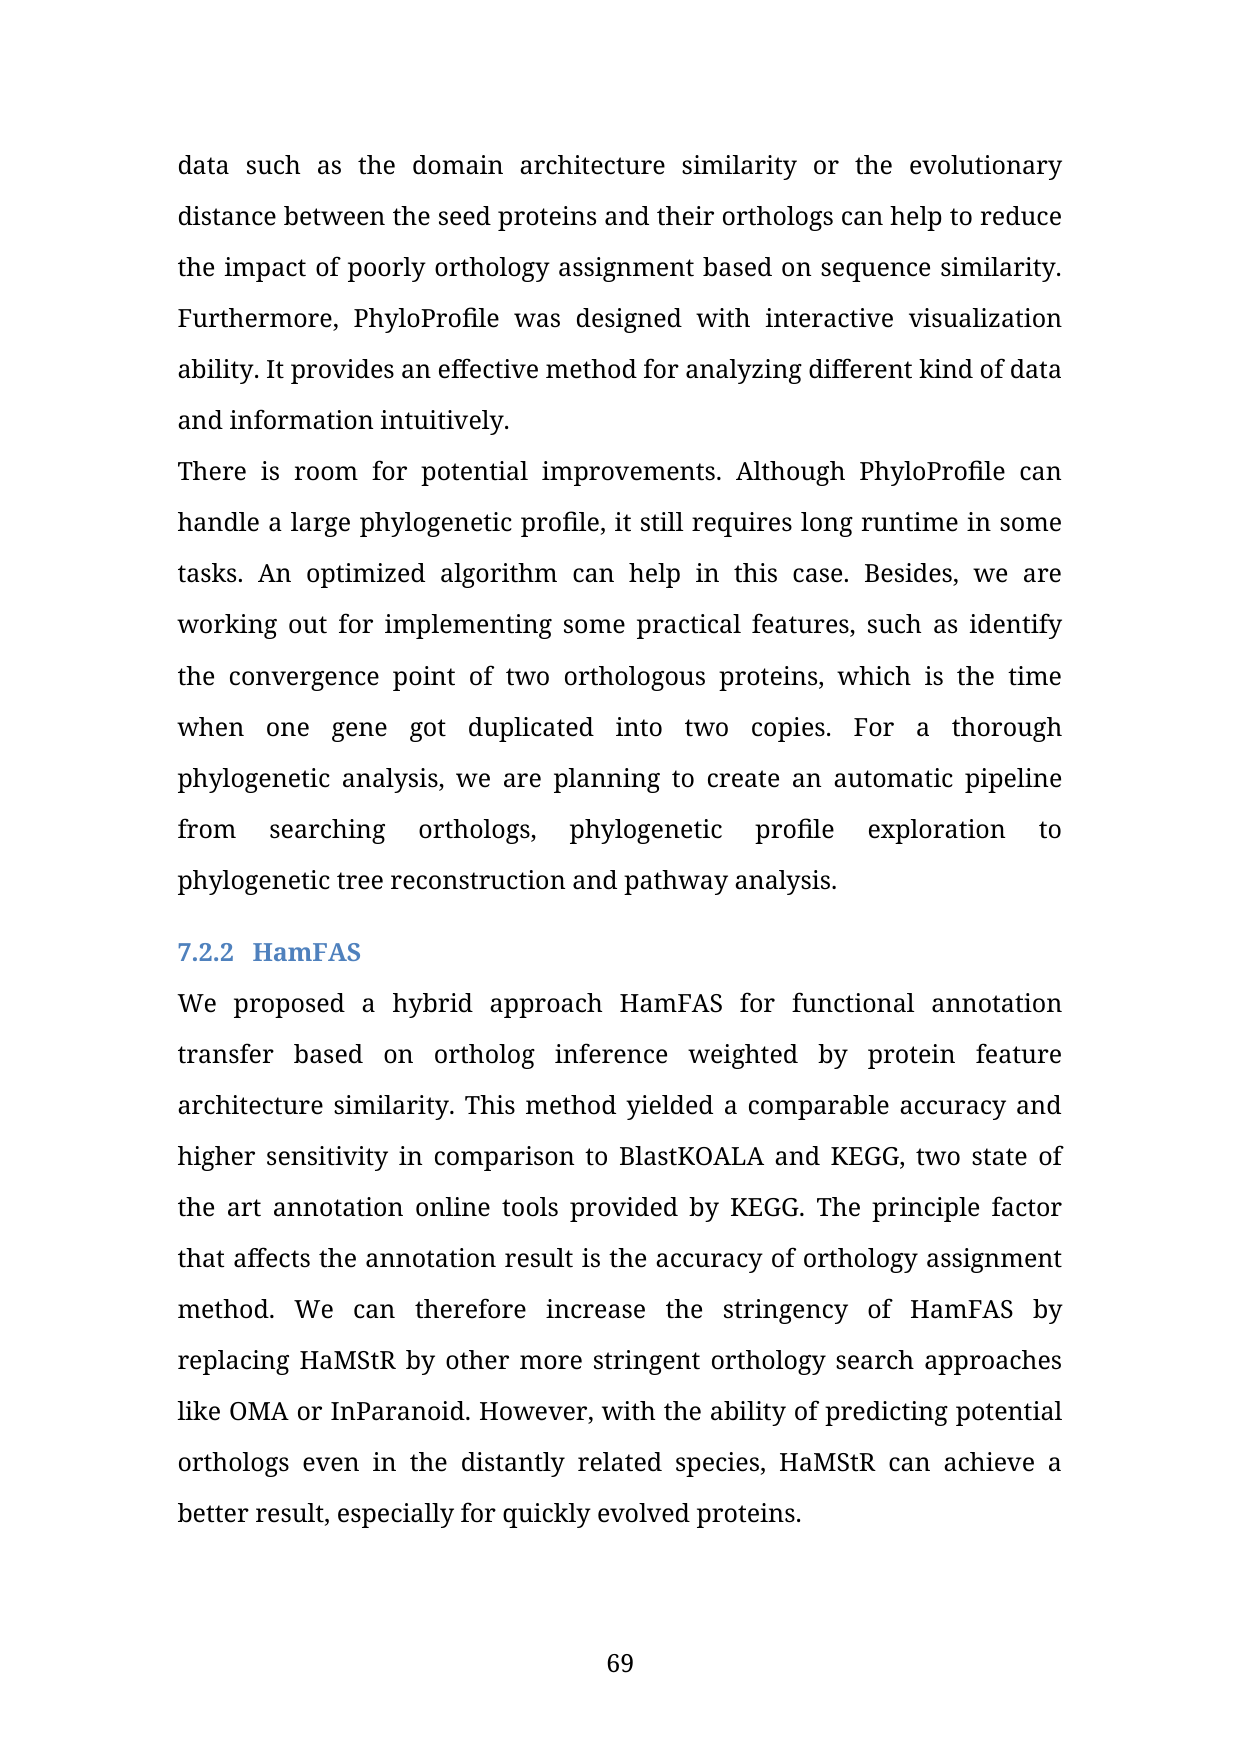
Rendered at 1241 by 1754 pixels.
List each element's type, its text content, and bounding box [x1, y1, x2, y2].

subtitle HamFAS [177, 934, 1063, 968]
text There is room for potential improvements. Although PhyloProfile can handle a large phylogenetic profile, it still requires long runtime in some tasks. An optimized algorithm can help in this case. Besides, we are working out for implementing some practical features, such as identify the convergence point of two orthologous proteins, which is the time when one gene got duplicated into two copies. For a thorough phylogenetic analysis, we are planning to create an automatic pipeline from searching orthologs, phylogenetic profile exploration to phylogenetic tree reconstruction and pathway analysis. [177, 454, 1063, 896]
text We proposed a hybrid approach HamFAS for functional annotation transfer based on ortholog inference weighted by protein feature architecture similarity. This method yielded a comparable accuracy and higher sensitivity in comparison to BlastKOALA and KEGG, two state of the art annotation online tools provided by KEGG. The principle factor that affects the annotation result is the accuracy of orthology assignment method. We can therefore increase the stringency of HamFAS by replacing HaMStR by other more stringent orthology search approaches like OMA or InParanoid. However, with the ability of predicting potential orthologs even in the distantly related species, HaMStR can achieve a better result, especially for quickly evolved proteins. [177, 985, 1063, 1530]
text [177, 148, 1063, 437]
